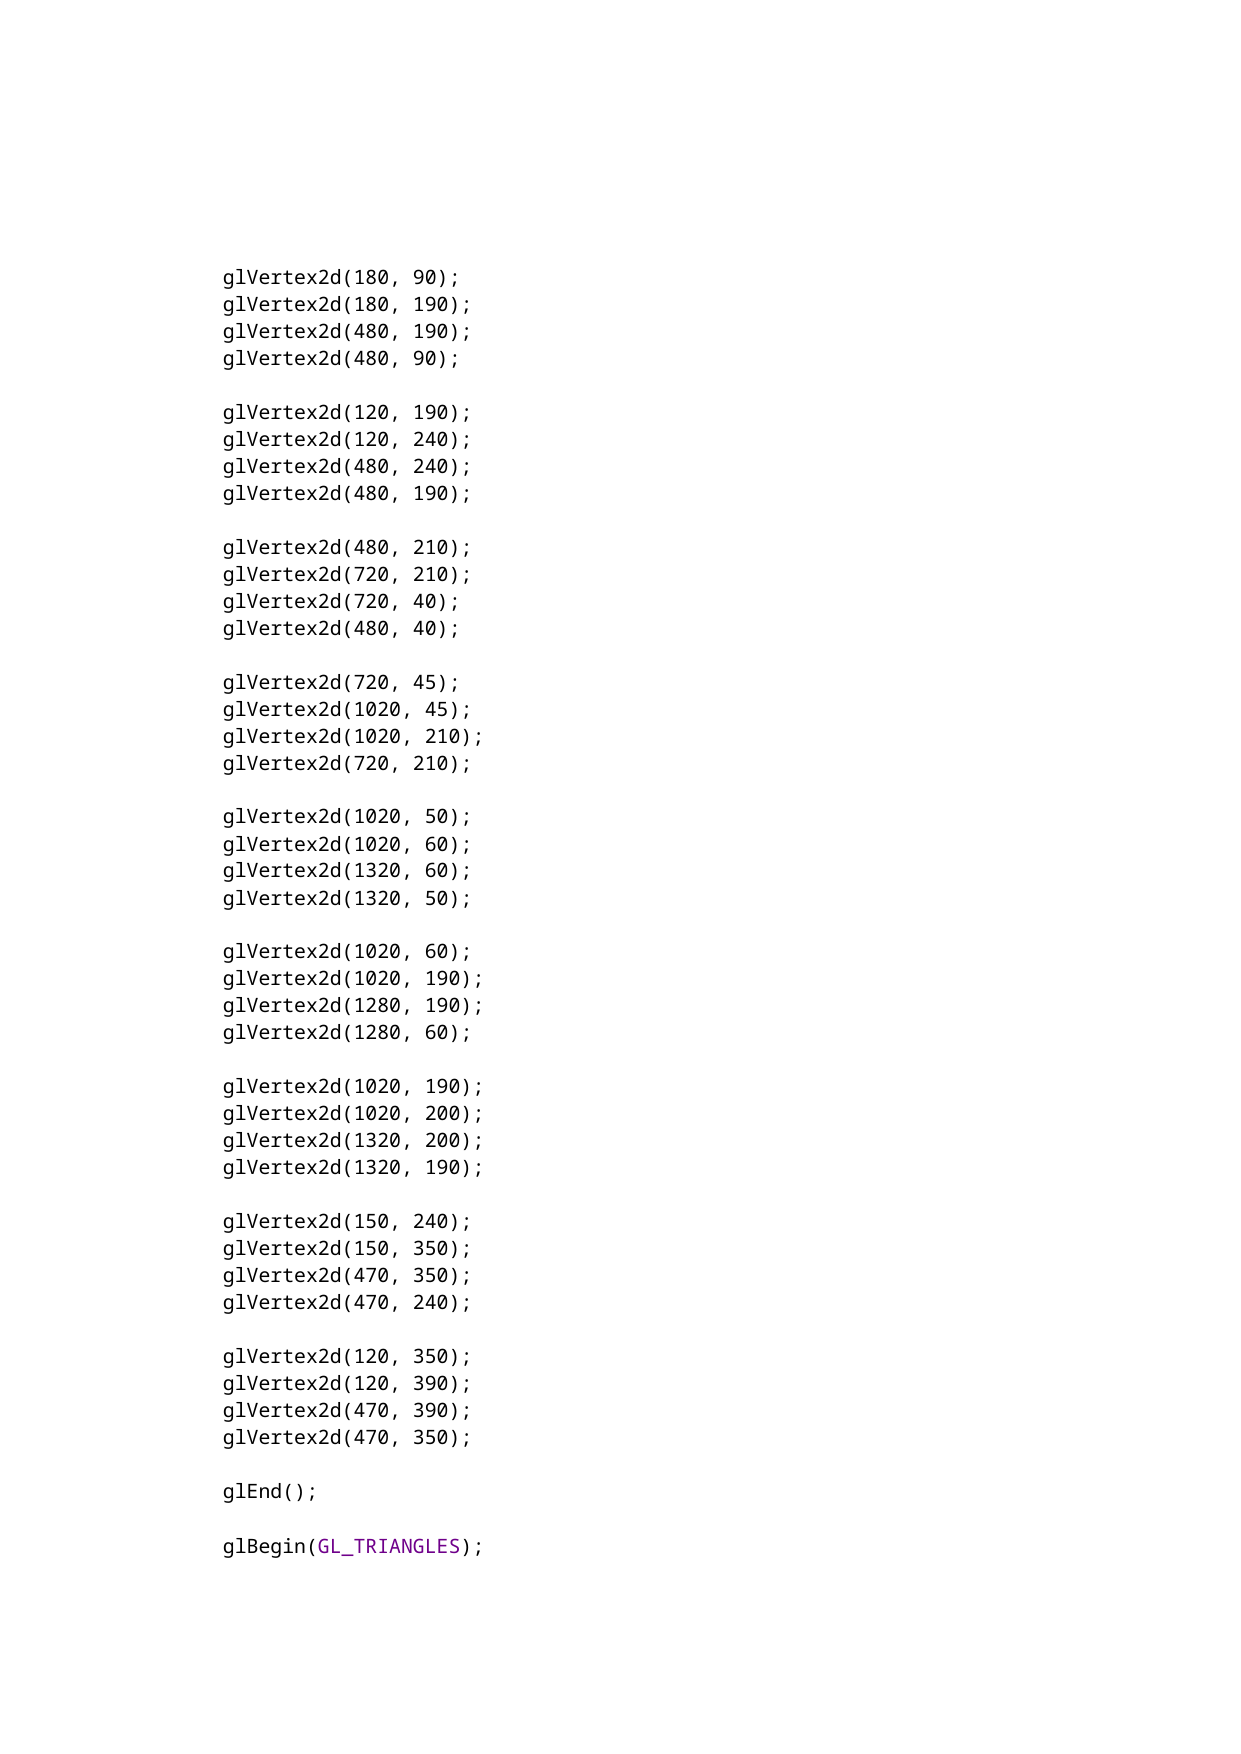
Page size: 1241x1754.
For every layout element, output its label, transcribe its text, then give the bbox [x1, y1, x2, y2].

text glVertex2d(1320, 60); [148, 857, 1063, 884]
text glVertex2d(720, 210); [148, 749, 1063, 776]
text glVertex2d(180, 190); [148, 290, 1063, 317]
text glVertex2d(720, 210); [148, 560, 1063, 587]
text glVertex2d(120, 390); [148, 1369, 1063, 1396]
text glVertex2d(120, 190); [148, 398, 1063, 425]
text glVertex2d(480, 190); [148, 479, 1063, 506]
text glVertex2d(720, 40); [148, 587, 1063, 614]
text glEnd(); [148, 1477, 1063, 1504]
text glVertex2d(1320, 190); [148, 1153, 1063, 1181]
text glVertex2d(470, 240); [148, 1288, 1063, 1315]
text glVertex2d(1020, 190); [148, 1073, 1063, 1099]
text glVertex2d(480, 240); [148, 452, 1063, 479]
text glVertex2d(120, 240); [148, 425, 1063, 452]
text glVertex2d(120, 350); [148, 1342, 1063, 1369]
text glVertex2d(1280, 60); [148, 1019, 1063, 1046]
text glVertex2d(150, 350); [148, 1234, 1063, 1261]
text glVertex2d(1020, 60); [148, 938, 1063, 965]
text glVertex2d(1320, 50); [148, 884, 1063, 911]
text glVertex2d(1320, 200); [148, 1127, 1063, 1153]
text glVertex2d(470, 390); [148, 1396, 1063, 1423]
text glVertex2d(480, 90); [148, 344, 1063, 371]
text glVertex2d(180, 90); [148, 263, 1063, 290]
text glVertex2d(480, 190); [148, 317, 1063, 344]
text glVertex2d(480, 210); [148, 533, 1063, 560]
text glVertex2d(1020, 210); [148, 722, 1063, 749]
text glVertex2d(150, 240); [148, 1207, 1063, 1234]
text glVertex2d(1020, 200); [148, 1099, 1063, 1127]
text glVertex2d(1020, 190); [148, 965, 1063, 992]
text glVertex2d(480, 40); [148, 614, 1063, 641]
text glBegin(GL_TRIANGLES); [148, 1532, 1063, 1559]
text glVertex2d(470, 350); [148, 1261, 1063, 1288]
text glVertex2d(1020, 60); [148, 830, 1063, 857]
text glVertex2d(720, 45); [148, 668, 1063, 695]
text glVertex2d(1280, 190); [148, 992, 1063, 1019]
text glVertex2d(1020, 45); [148, 695, 1063, 722]
text glVertex2d(1020, 50); [148, 803, 1063, 830]
text glVertex2d(470, 350); [148, 1423, 1063, 1450]
